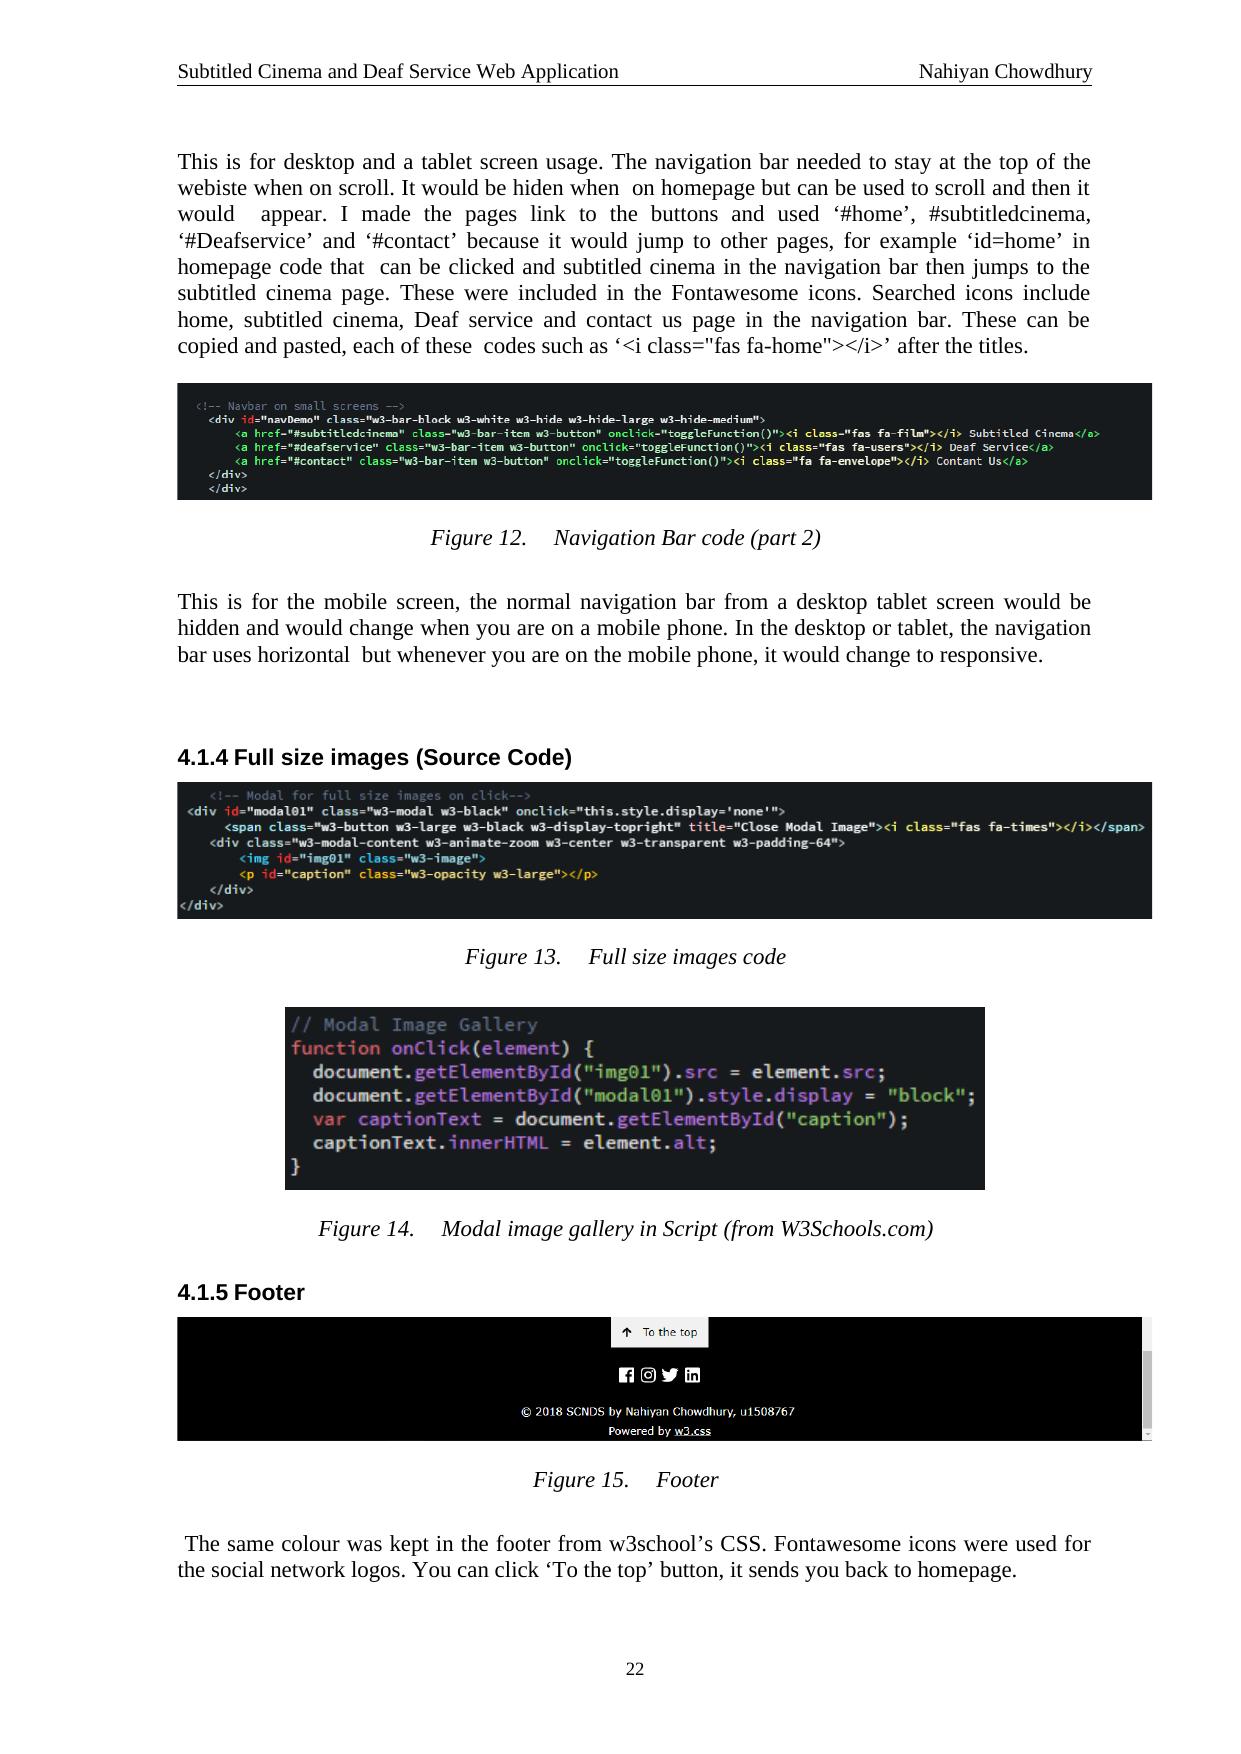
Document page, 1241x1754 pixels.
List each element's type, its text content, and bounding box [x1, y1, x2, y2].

picture [177, 383, 1153, 500]
text This is for the mobile screen, the normal navigation bar from a desktop tablet screen would be hidden and would change when you are on a mobile phone. In the desktop or tablet, the navigation bar uses horizontal but whenever you are on the mobile phone, it would change to responsive. [177, 588, 1092, 667]
text The same colour was kept in the footer from w3school’s CSS. Fontawesome icons were used for the social network logos. You can click ‘To the top’ button, it sends you back to homepage. [177, 1530, 1092, 1583]
picture [177, 1317, 1153, 1441]
text Navigation Bar code (part 2) [177, 524, 1092, 551]
text Full size images code [177, 943, 1092, 969]
subtitle Footer [177, 1279, 1092, 1305]
subtitle Full size images (Source Code) [177, 743, 1092, 770]
picture [177, 782, 1153, 919]
text This is for desktop and a tablet screen usage. The navigation bar needed to stay at the top of the webiste when on scroll. It would be hiden when on homepage but can be used to scroll and then it would appear. I made the pages link to the buttons and used ‘#home’, #subtitledcinema, ‘#Deafservice’ and ‘#contact’ because it would jump to other pages, for example ‘id=home’ in homepage code that can be clicked and subtitled cinema in the navigation bar then jumps to the subtitled cinema page. These were included in the Fontawesome icons. Searched icons include home, subtitled cinema, Deaf service and contact us page in the navigation bar. These can be copied and pasted, each of these codes such as ‘<i class="fas fa-home"></i>’ after the titles. [177, 148, 1092, 358]
text Modal image gallery in Script (from W3Schools.com) [177, 1215, 1092, 1241]
picture [285, 1007, 985, 1190]
text Footer [177, 1466, 1092, 1492]
